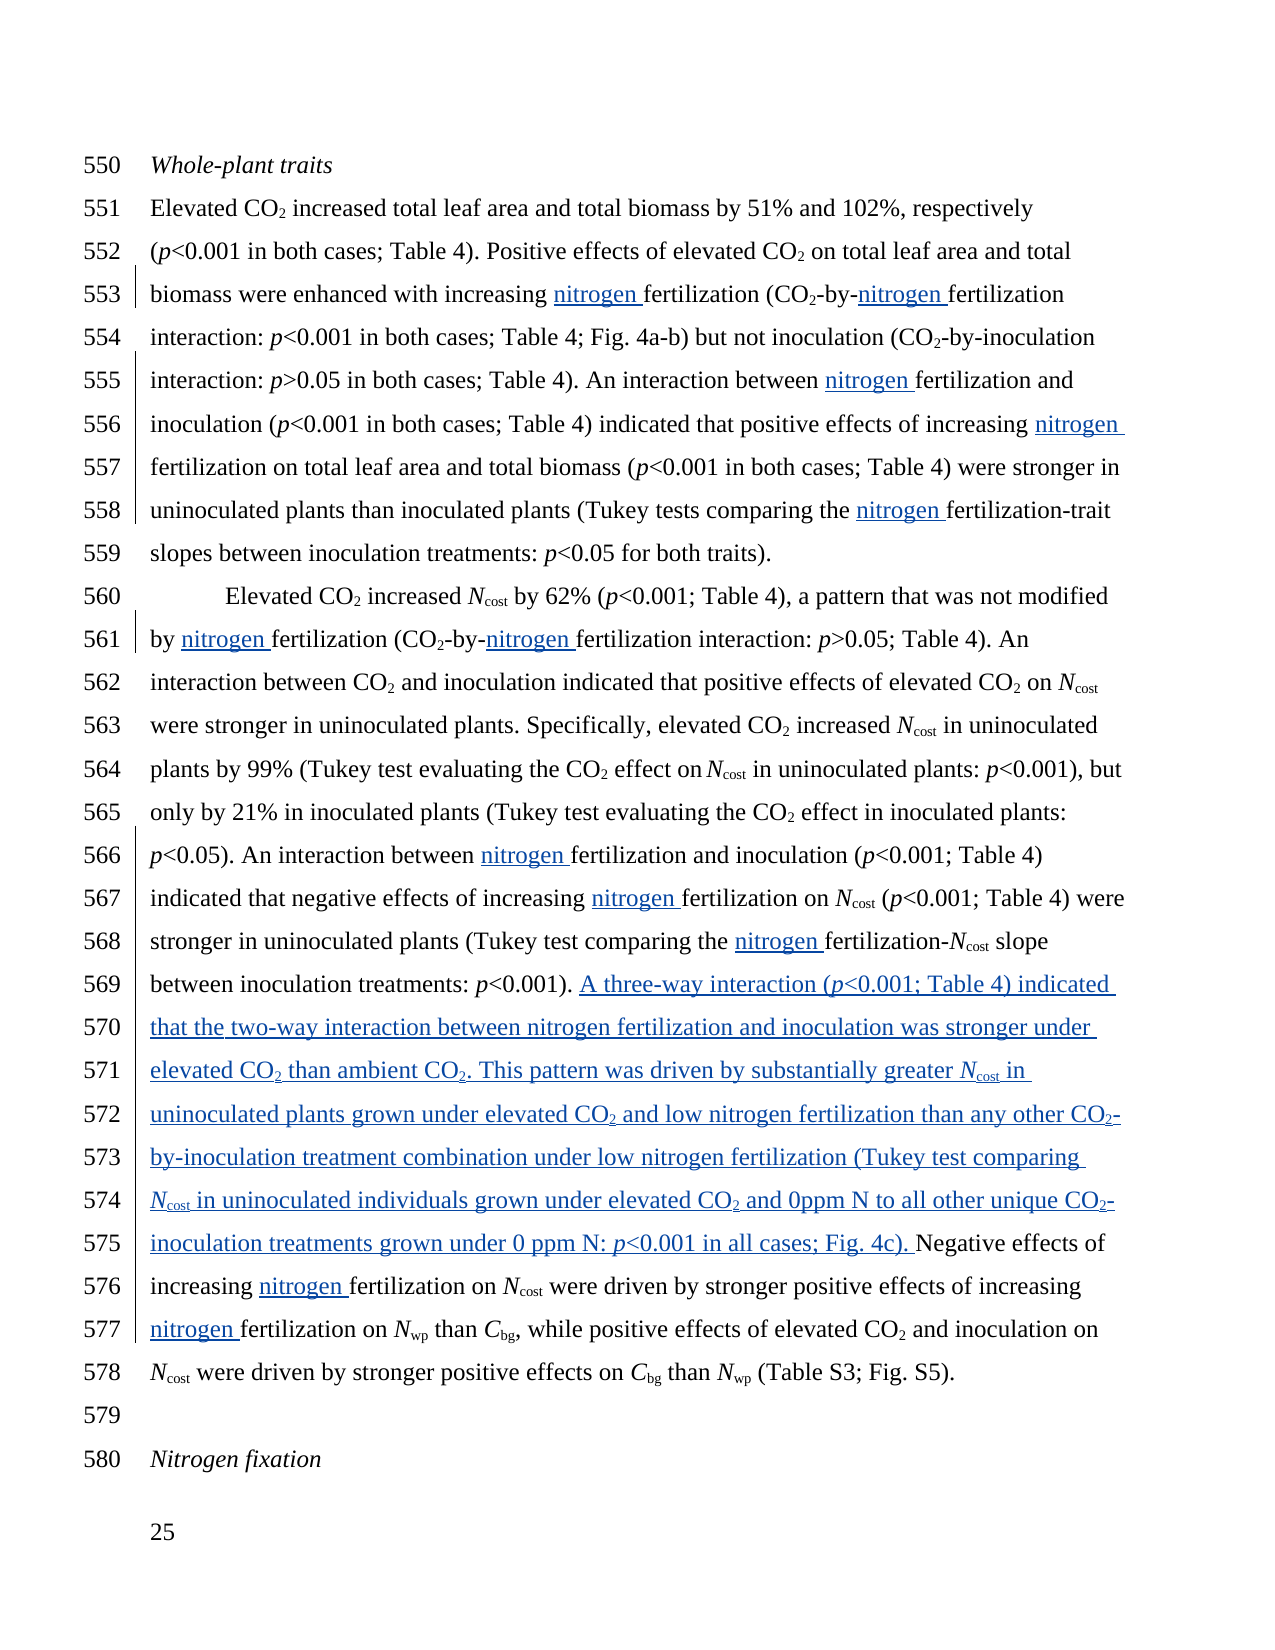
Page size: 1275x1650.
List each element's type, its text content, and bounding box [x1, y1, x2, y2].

text Nitrogen fixation [150, 1444, 1125, 1472]
text Elevated CO2 increased total leaf area and total biomass by 51% and 102%, respectively (p<0.001 in both cases; Table 4). Positive effects of elevated CO2 on total leaf area and total biomass were enhanced with increasing fertilization (CO2-by-fertilization interaction: p<0.001 in both cases; Table 4; Fig. 4a-b) but not inoculation (CO2-by-inoculation interaction: p>0.05 in both cases; Table 4). An interaction between fertilization and inoculation (p<0.001 in both cases; Table 4) indicated that positive effects of increasing fertilization on total leaf area and total biomass (p<0.001 in both cases; Table 4) were stronger in uninoculated plants than inoculated plants (Tukey tests comparing the fertilization-trait slopes between inoculation treatments: p<0.05 for both traits). [150, 193, 1125, 567]
text Whole-plant traits [150, 150, 1125, 179]
text Elevated CO2 increased Ncost by 62% (p<0.001; Table 4), a pattern that was not modified by fertilization (CO2-by-fertilization interaction: p>0.05; Table 4). An interaction between CO2 and inoculation indicated that positive effects of elevated CO2 on Ncost were stronger in uninoculated plants. Specifically, elevated CO2 increased Ncost in uninoculated plants by 99% (Tukey test evaluating the CO2 effect on Ncost in uninoculated plants: p<0.001), but only by 21% in inoculated plants (Tukey test evaluating the CO2 effect in inoculated plants: p<0.05). An interaction between fertilization and inoculation (p<0.001; Table 4) indicated that negative effects of increasing fertilization on Ncost (p<0.001; Table 4) were stronger in uninoculated plants (Tukey test comparing the fertilization-Ncost slope between inoculation treatments: p<0.001). Negative effects of increasing fertilization on Ncost were driven by stronger positive effects of increasing fertilization on Nwp than Cbg, while positive effects of elevated CO2 and inoculation on Ncost were driven by stronger positive effects on Cbg than Nwp (Table S3; Fig. S5). [150, 581, 1125, 1386]
